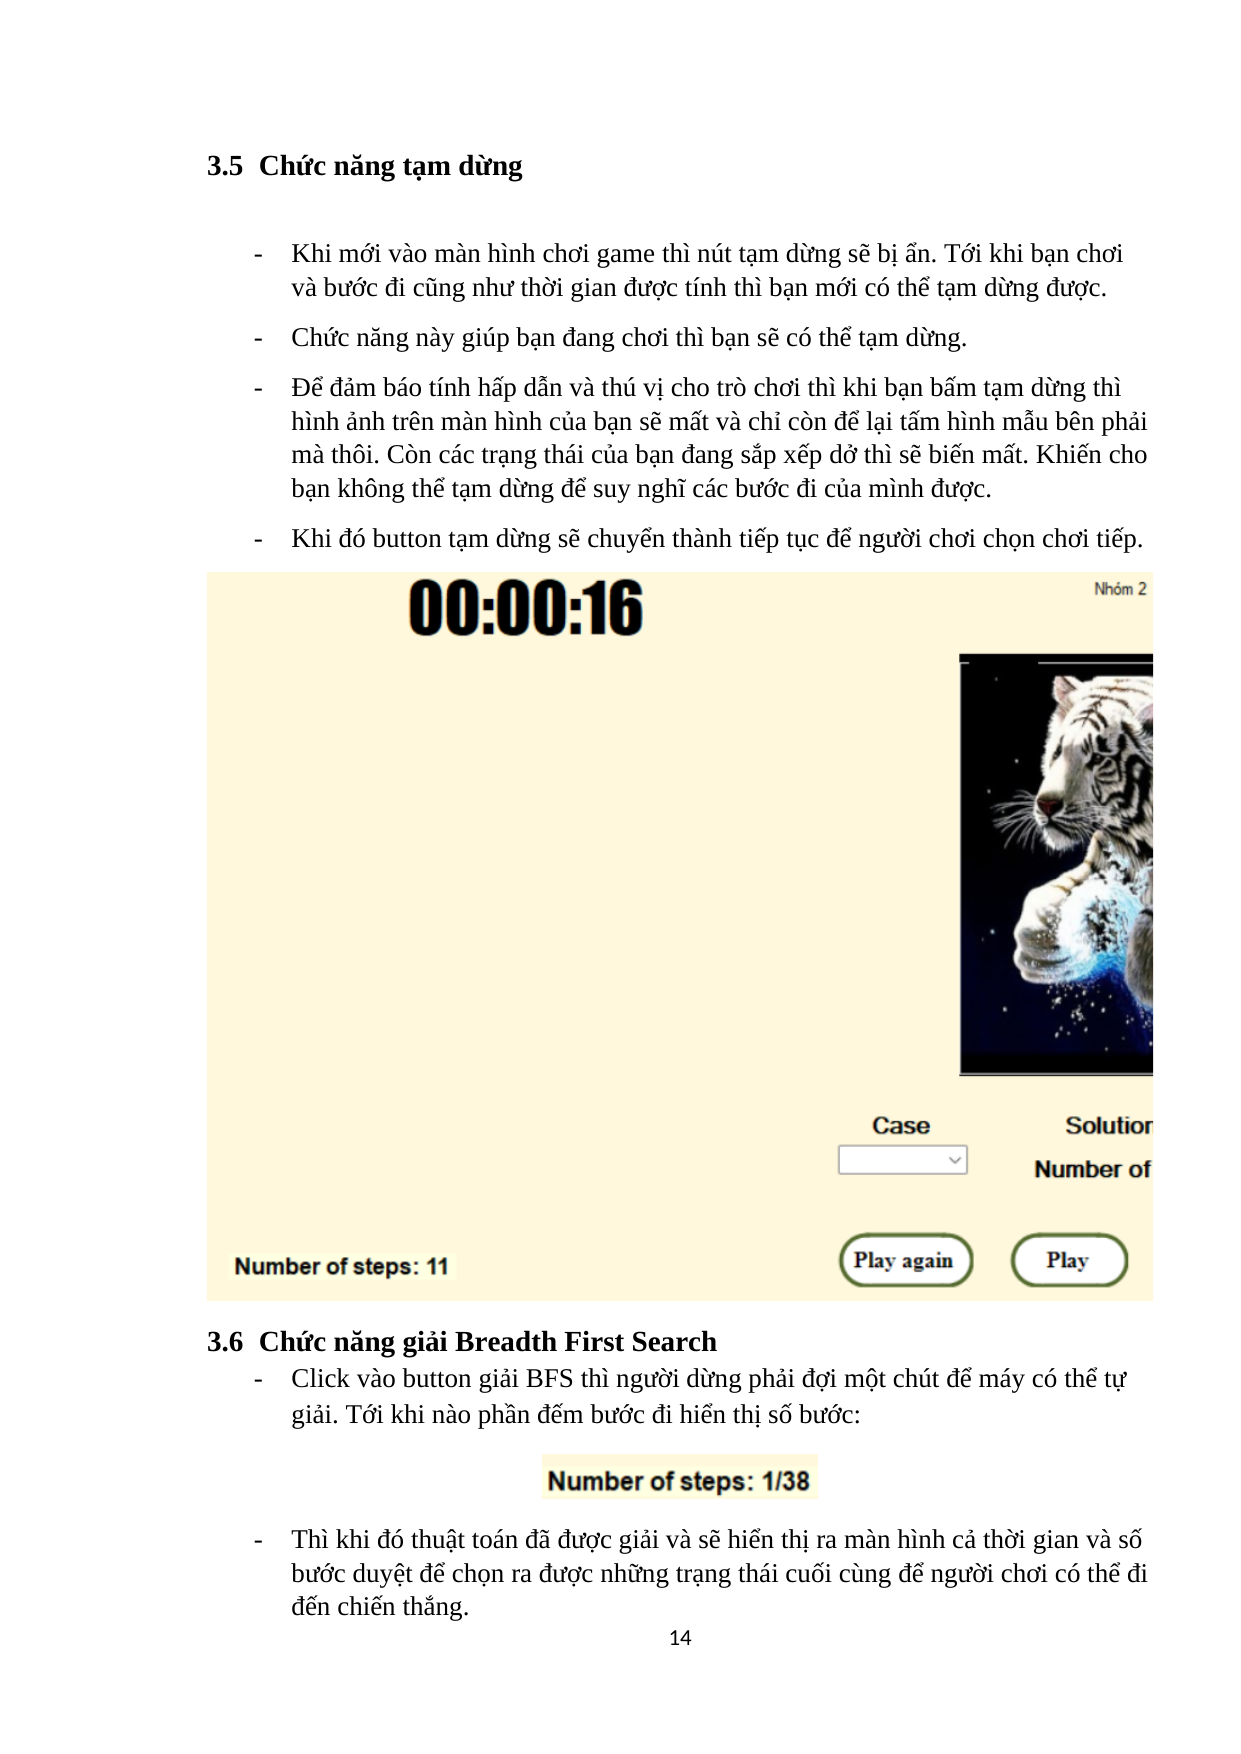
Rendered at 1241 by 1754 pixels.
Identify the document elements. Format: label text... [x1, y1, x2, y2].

picture [541, 1454, 818, 1499]
picture [206, 572, 1154, 1301]
subtitle Chức năng tạm dừng [207, 148, 1153, 181]
list Chức năng này giúp bạn đang chơi thì bạn sẽ có thể tạm dừng. [254, 321, 1153, 352]
list Click vào button giải BFS thì người dừng phải đợi một chút để máy có thể tự giải. Tới khi nào phần đếm bước đi hiển thị số bước: [254, 1362, 1153, 1429]
list Thì khi đó thuật toán đã được giải và sẽ hiển thị ra màn hình cả thời gian và số bước duyệt để chọn ra được những trạng thái cuối cùng để người chơi có thể đi đến chiến thắng. [254, 1523, 1153, 1621]
subtitle Chức năng giải Breadth First Search [207, 1324, 1153, 1357]
list Khi mới vào màn hình chơi game thì nút tạm dừng sẽ bị ẩn. Tới khi bạn chơi và bước đi cũng như thời gian được tính thì bạn mới có thể tạm dừng được. [254, 237, 1153, 302]
list Khi đó button tạm dừng sẽ chuyển thành tiếp tục để người chơi chọn chơi tiếp. [254, 522, 1153, 553]
list Để đảm báo tính hấp dẫn và thú vị cho trò chơi thì khi bạn bấm tạm dừng thì hình ảnh trên màn hình của bạn sẽ mất và chỉ còn để lại tấm hình mẫu bên phải mà thôi. Còn các trạng thái của bạn đang sắp xếp dở thì sẽ biến mất. Khiến cho bạn không thể tạm dừng để suy nghĩ các bước đi của mình được. [254, 371, 1153, 503]
